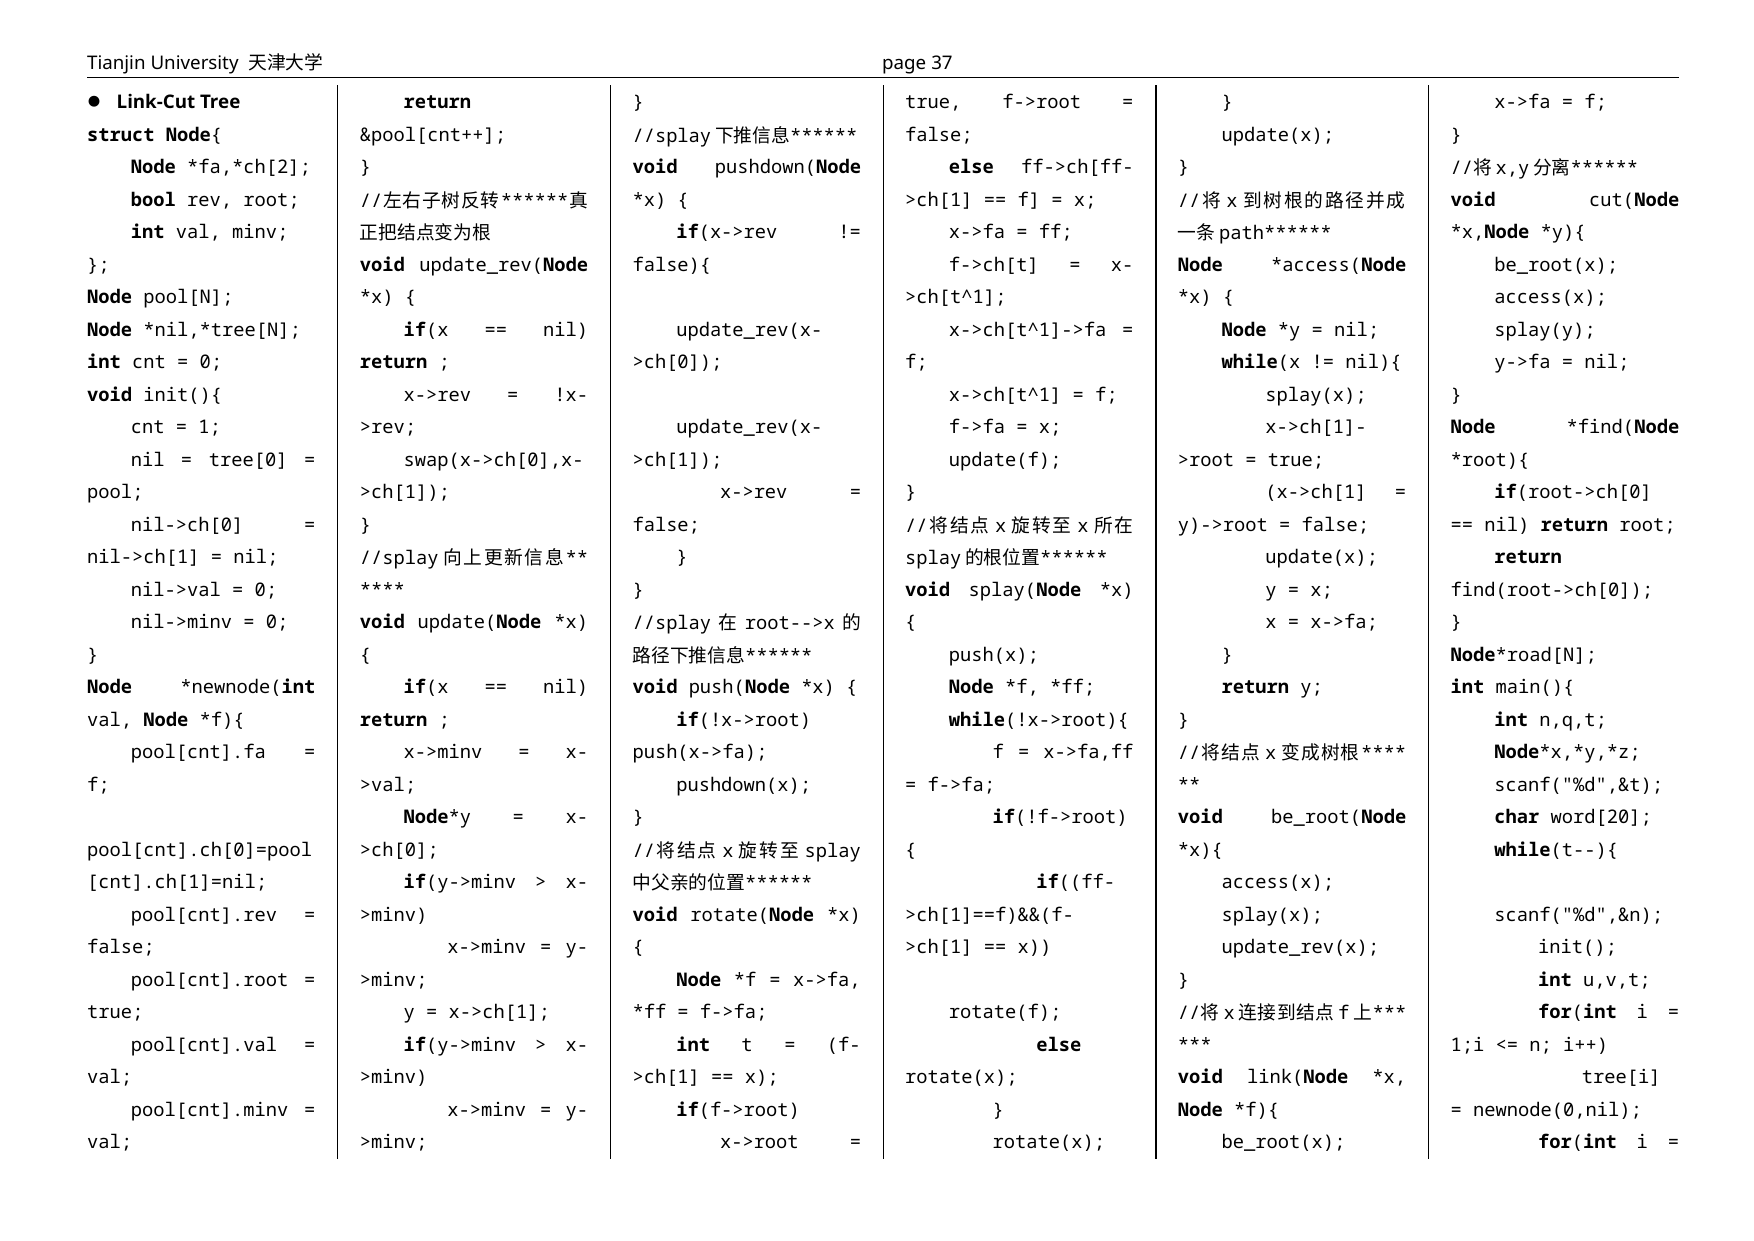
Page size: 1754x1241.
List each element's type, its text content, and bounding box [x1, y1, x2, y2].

text splay(y); [1450, 313, 1679, 345]
text Node *newnode(int val, Node *f){ [87, 670, 315, 735]
text //将结点x旋转至splay中父亲的位置****** [632, 833, 861, 898]
text pool[cnt].rev = false; [87, 898, 315, 963]
text x = x->fa; [1178, 605, 1406, 638]
text void rotate(Node *x) { [632, 898, 861, 963]
text x->fa = f; [1450, 85, 1679, 118]
text }; [87, 248, 315, 280]
text if((ff->ch[1]==f)&&(f->ch[1] == x)) [905, 865, 1133, 963]
text swap(x->ch[0],x->ch[1]); [359, 443, 588, 508]
text void update(Node *x) { [359, 605, 588, 670]
text void splay(Node *x) { [905, 573, 1133, 638]
text } [359, 150, 588, 183]
text while(!x->root){ [905, 703, 1133, 735]
text be_root(x); [1178, 1125, 1406, 1158]
text } [632, 85, 861, 118]
text x->minv = x->val; [359, 735, 588, 800]
text if(y->minv > x->minv) [359, 865, 588, 930]
text //将x连接到结点f上****** [1178, 995, 1406, 1060]
text while(x != nil){ [1178, 345, 1406, 378]
text Node*y = x->ch[0]; [359, 800, 588, 865]
text //将结点x变成树根****** [1178, 735, 1406, 800]
text } [1450, 118, 1679, 150]
text Node *access(Node *x) { [1178, 248, 1406, 313]
text void be_root(Node *x){ [1178, 800, 1406, 865]
text Node *nil,*tree[N]; [87, 313, 315, 345]
text return y; [1178, 670, 1406, 703]
text //splay在root-->x的路径下推信息****** [632, 605, 861, 670]
text if(y->minv > x->minv) [359, 1028, 588, 1093]
text update_rev(x); [1178, 930, 1406, 963]
text access(x); [1178, 865, 1406, 898]
text } [1450, 605, 1679, 638]
text } [632, 573, 861, 605]
text bool rev, root; [87, 183, 315, 215]
text struct Node{ [87, 118, 315, 150]
text } [905, 475, 1133, 508]
text int t = (f->ch[1] == x); [632, 1028, 861, 1093]
subtitle Link-Cut Tree [87, 85, 315, 118]
text if(f->root) [632, 1093, 861, 1125]
text void link(Node *x, Node *f){ [1178, 1060, 1406, 1125]
text update(f); [905, 443, 1133, 475]
text void cut(Node *x,Node *y){ [1450, 183, 1679, 248]
text update_rev(x->ch[0]); [632, 280, 861, 378]
text pool[cnt].minv = val; [87, 1093, 315, 1158]
text update(x); [1178, 540, 1406, 573]
text y->fa = nil; [1450, 345, 1679, 378]
text void push(Node *x) { [632, 670, 861, 703]
text } [359, 508, 588, 540]
text void update_rev(Node *x) { [359, 248, 588, 313]
text //将x,y分离****** [1450, 150, 1679, 183]
text x->ch[1]->root = true; [1178, 410, 1406, 475]
text Node*x,*y,*z; [1450, 735, 1679, 768]
text if(root->ch[0] == nil) return root; [1450, 475, 1679, 540]
text update_rev(x->ch[1]); [632, 378, 861, 475]
text Node *find(Node *root){ [1450, 410, 1679, 475]
text //左右子树反转******真正把结点变为根 [359, 183, 588, 248]
text splay(x); [1178, 378, 1406, 410]
text else rotate(x); [905, 1028, 1133, 1093]
text x->ch[t^1]->fa = f; [905, 313, 1133, 378]
text f->fa = x; [905, 410, 1133, 443]
text } [87, 638, 315, 670]
text Node *f = x->fa, *ff = f->fa; [632, 963, 861, 1028]
text f = x->fa,ff = f->fa; [905, 735, 1133, 800]
text be_root(x); [1450, 248, 1679, 280]
text nil->ch[0] = nil->ch[1] = nil; [87, 508, 315, 573]
text f->ch[t] = x->ch[t^1]; [905, 248, 1133, 313]
text } [632, 540, 861, 573]
text x->root = true, f->root = false; [632, 1125, 861, 1158]
text cnt = 1; [87, 410, 315, 443]
text Node *y = nil; [1178, 313, 1406, 345]
text Node pool[N]; [87, 280, 315, 313]
text } [1178, 638, 1406, 670]
text } [632, 800, 861, 833]
text pool[cnt].val = val; [87, 1028, 315, 1093]
text scanf("%d",&t); [1450, 768, 1679, 800]
text } [1450, 378, 1679, 410]
text y = x->ch[1]; [359, 995, 588, 1028]
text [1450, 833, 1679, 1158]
text x->minv = y->minv; [359, 1093, 588, 1158]
text x->ch[t^1] = f; [905, 378, 1133, 410]
text int cnt = 0; [87, 345, 315, 378]
text x->rev = !x->rev; [359, 378, 588, 443]
text x->root = true, f->root = false; [905, 85, 1133, 150]
text int main(){ [1450, 670, 1679, 703]
text //将结点x旋转至x所在splay的根位置****** [905, 508, 1133, 573]
text else ff->ch[ff->ch[1] == f] = x; [905, 150, 1133, 215]
text pool[cnt].ch[0]=pool[cnt].ch[1]=nil; [87, 800, 315, 898]
text char word[20]; [1450, 800, 1679, 833]
text } [1178, 703, 1406, 735]
text Node *f, *ff; [905, 670, 1133, 703]
text rotate(f); [905, 963, 1133, 1028]
text if(x->rev != false){ [632, 215, 861, 280]
text x->fa = ff; [905, 215, 1133, 248]
text access(x); [1450, 280, 1679, 313]
text //将x到树根的路径并成一条path****** [1178, 183, 1406, 248]
text x->rev = false; [632, 475, 861, 540]
text if(x == nil) return ; [359, 670, 588, 735]
text return find(root->ch[0]); [1450, 540, 1679, 605]
text x->minv = y->minv; [359, 930, 588, 995]
text (x->ch[1] = y)->root = false; [1178, 475, 1406, 540]
text rotate(x); [905, 1125, 1133, 1158]
text if(x == nil) return ; [359, 313, 588, 378]
text } [1178, 85, 1406, 118]
text if(!f->root) { [905, 800, 1133, 865]
text pool[cnt].root = true; [87, 963, 315, 1028]
text pushdown(x); [632, 768, 861, 800]
text y = x; [1178, 573, 1406, 605]
text pool[cnt].fa = f; [87, 735, 315, 800]
text //splay下推信息****** [632, 118, 861, 150]
text return &pool[cnt++]; [359, 85, 588, 150]
text nil->val = 0; [87, 573, 315, 605]
text int val, minv; [87, 215, 315, 248]
text } [905, 1093, 1133, 1125]
text void init(){ [87, 378, 315, 410]
text //splay向上更新信息****** [359, 540, 588, 605]
text nil->minv = 0; [87, 605, 315, 638]
text Node *fa,*ch[2]; [87, 150, 315, 183]
text } [1178, 963, 1406, 995]
text update(x); [1178, 118, 1406, 150]
text push(x); [905, 638, 1133, 670]
text } [1178, 150, 1406, 183]
text Node*road[N]; [1450, 638, 1679, 670]
text nil = tree[0] = pool; [87, 443, 315, 508]
text void pushdown(Node *x) { [632, 150, 861, 215]
text splay(x); [1178, 898, 1406, 930]
text int n,q,t; [1450, 703, 1679, 735]
text if(!x->root) push(x->fa); [632, 703, 861, 768]
